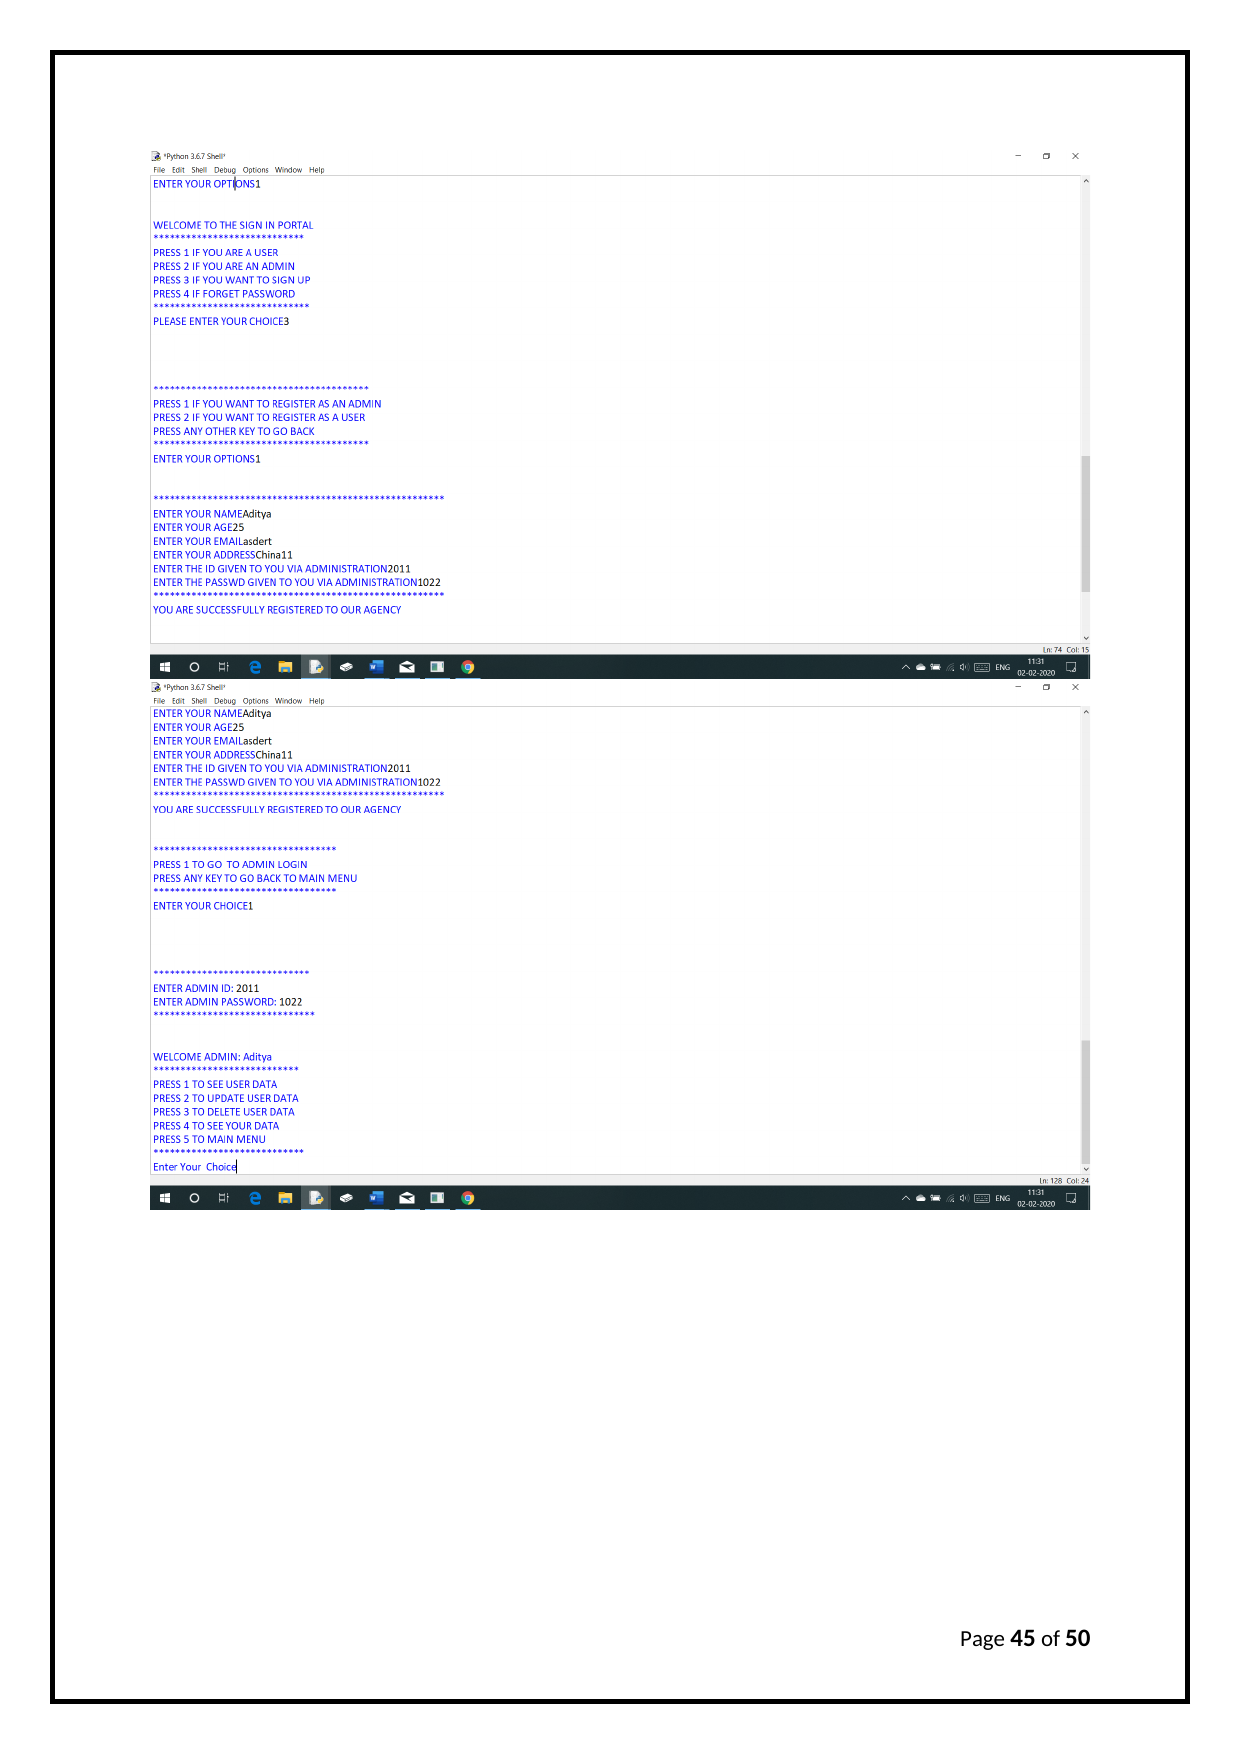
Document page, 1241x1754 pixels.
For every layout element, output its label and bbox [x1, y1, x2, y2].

picture [150, 150, 1091, 679]
picture [150, 681, 1091, 1210]
